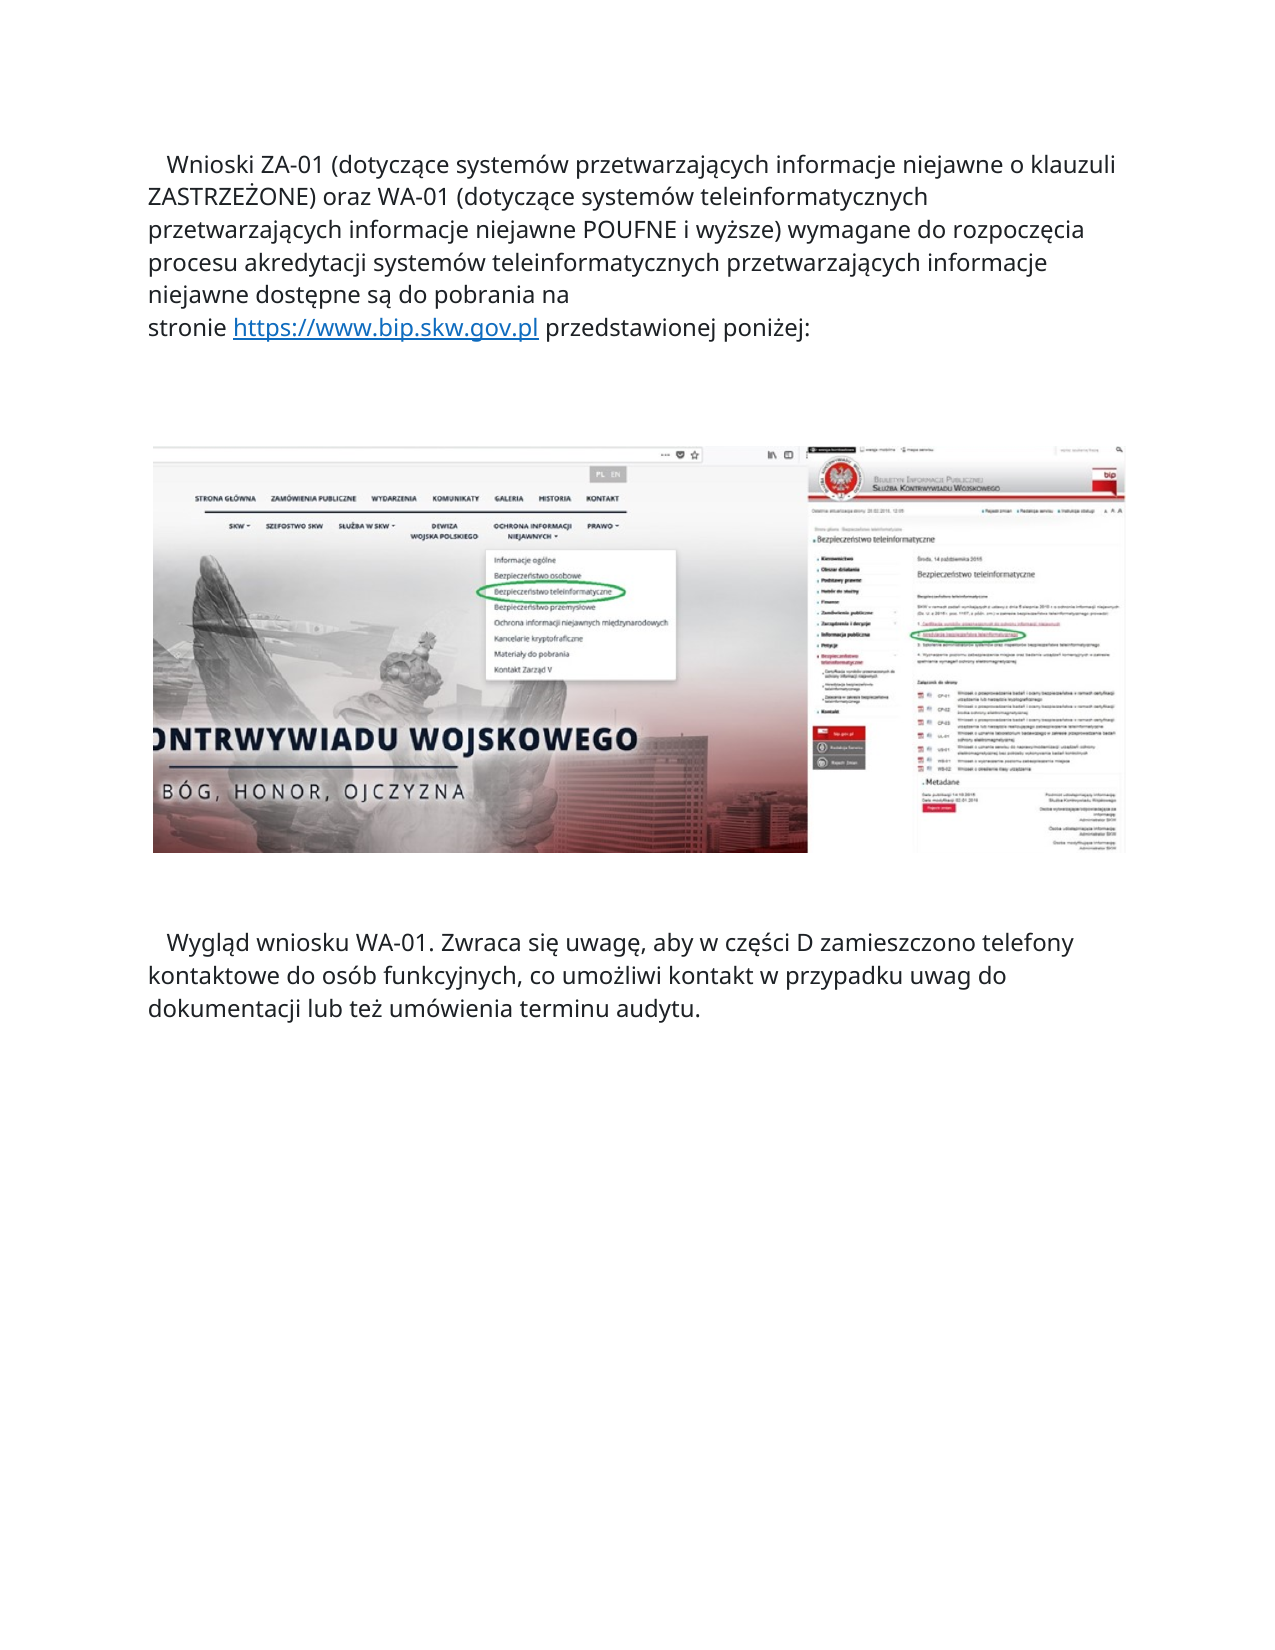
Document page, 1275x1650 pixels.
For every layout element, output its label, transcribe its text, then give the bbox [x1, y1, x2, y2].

text Wnioski ZA-01 (dotyczące systemów przetwarzających informacje niejawne o klauzuli ZASTRZEŻONE) oraz WA-01 (dotyczące systemów teleinformatycznych przetwarzających informacje niejawne POUFNE i wyższe) wymagane do rozpoczęcia procesu akredytacji systemów teleinformatycznych przetwarzających informacje niejawne dostępne są do pobrania na stronie https://www.bip.skw.gov.pl przedstawionej poniżej: [148, 148, 1127, 343]
picture [147, 426, 1128, 866]
text Wygląd wniosku WA-01. Zwraca się uwagę, aby w części D zamieszczono telefony kontaktowe do osób funkcyjnych, co umożliwi kontakt w przypadku uwag do dokumentacji lub też umówienia terminu audytu. [148, 926, 1127, 1024]
